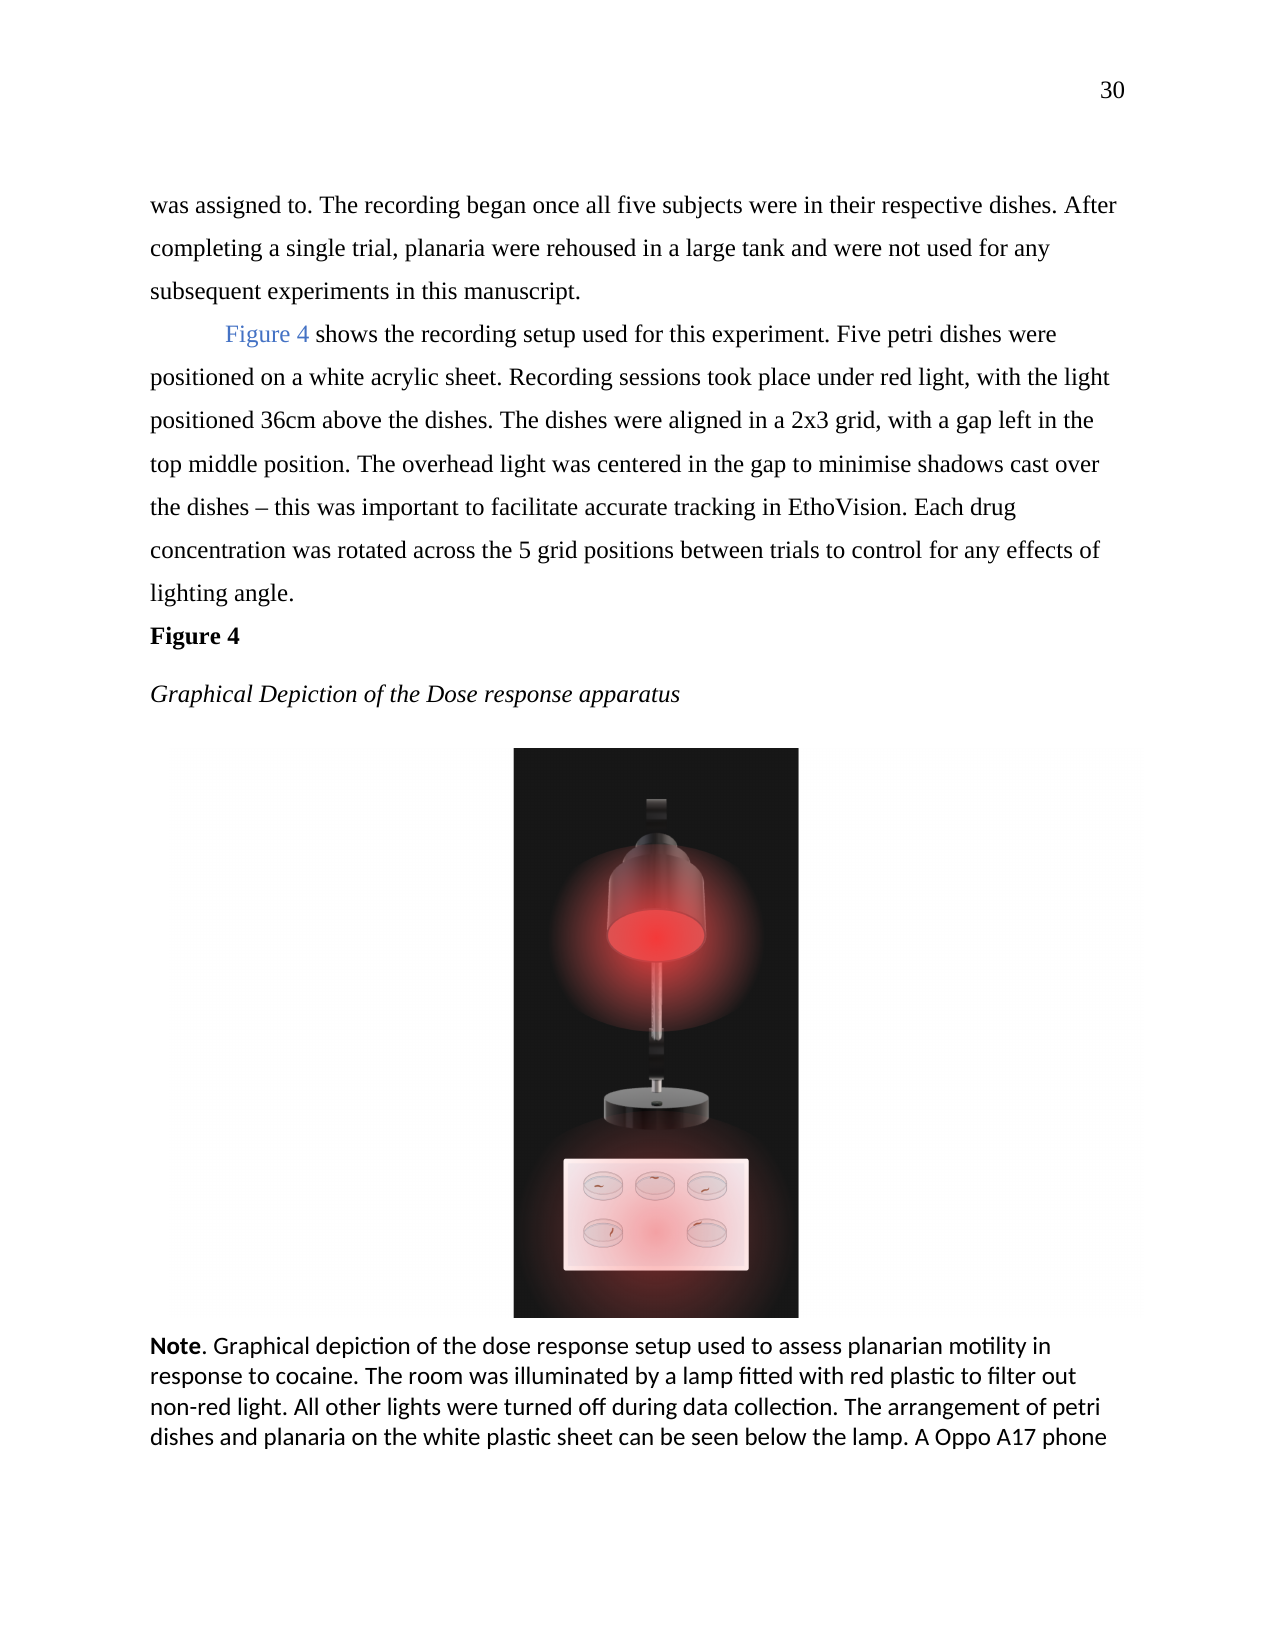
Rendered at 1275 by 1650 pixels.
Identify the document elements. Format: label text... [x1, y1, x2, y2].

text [150, 190, 1125, 305]
title Figure 4 [150, 621, 1125, 650]
text Figure 4 shows the recording setup used for this experiment. Five petri dishes were positioned on a white acrylic sheet. Recording sessions took place under red light, with the light positioned 36cm above the dishes. The dishes were aligned in a 2x3 grid, with a gap left in the top middle position. The overhead light was centered in the gap to minimise shadows cast over the dishes – this was important to facilitate accurate tracking in EthoVision. Each drug concentration was rotated across the 5 grid positions between trials to control for any effects of lighting angle. [150, 319, 1125, 607]
text Graphical Depiction of the Dose response apparatus [150, 679, 1125, 707]
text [150, 1330, 1125, 1452]
picture [168, 748, 1144, 1318]
